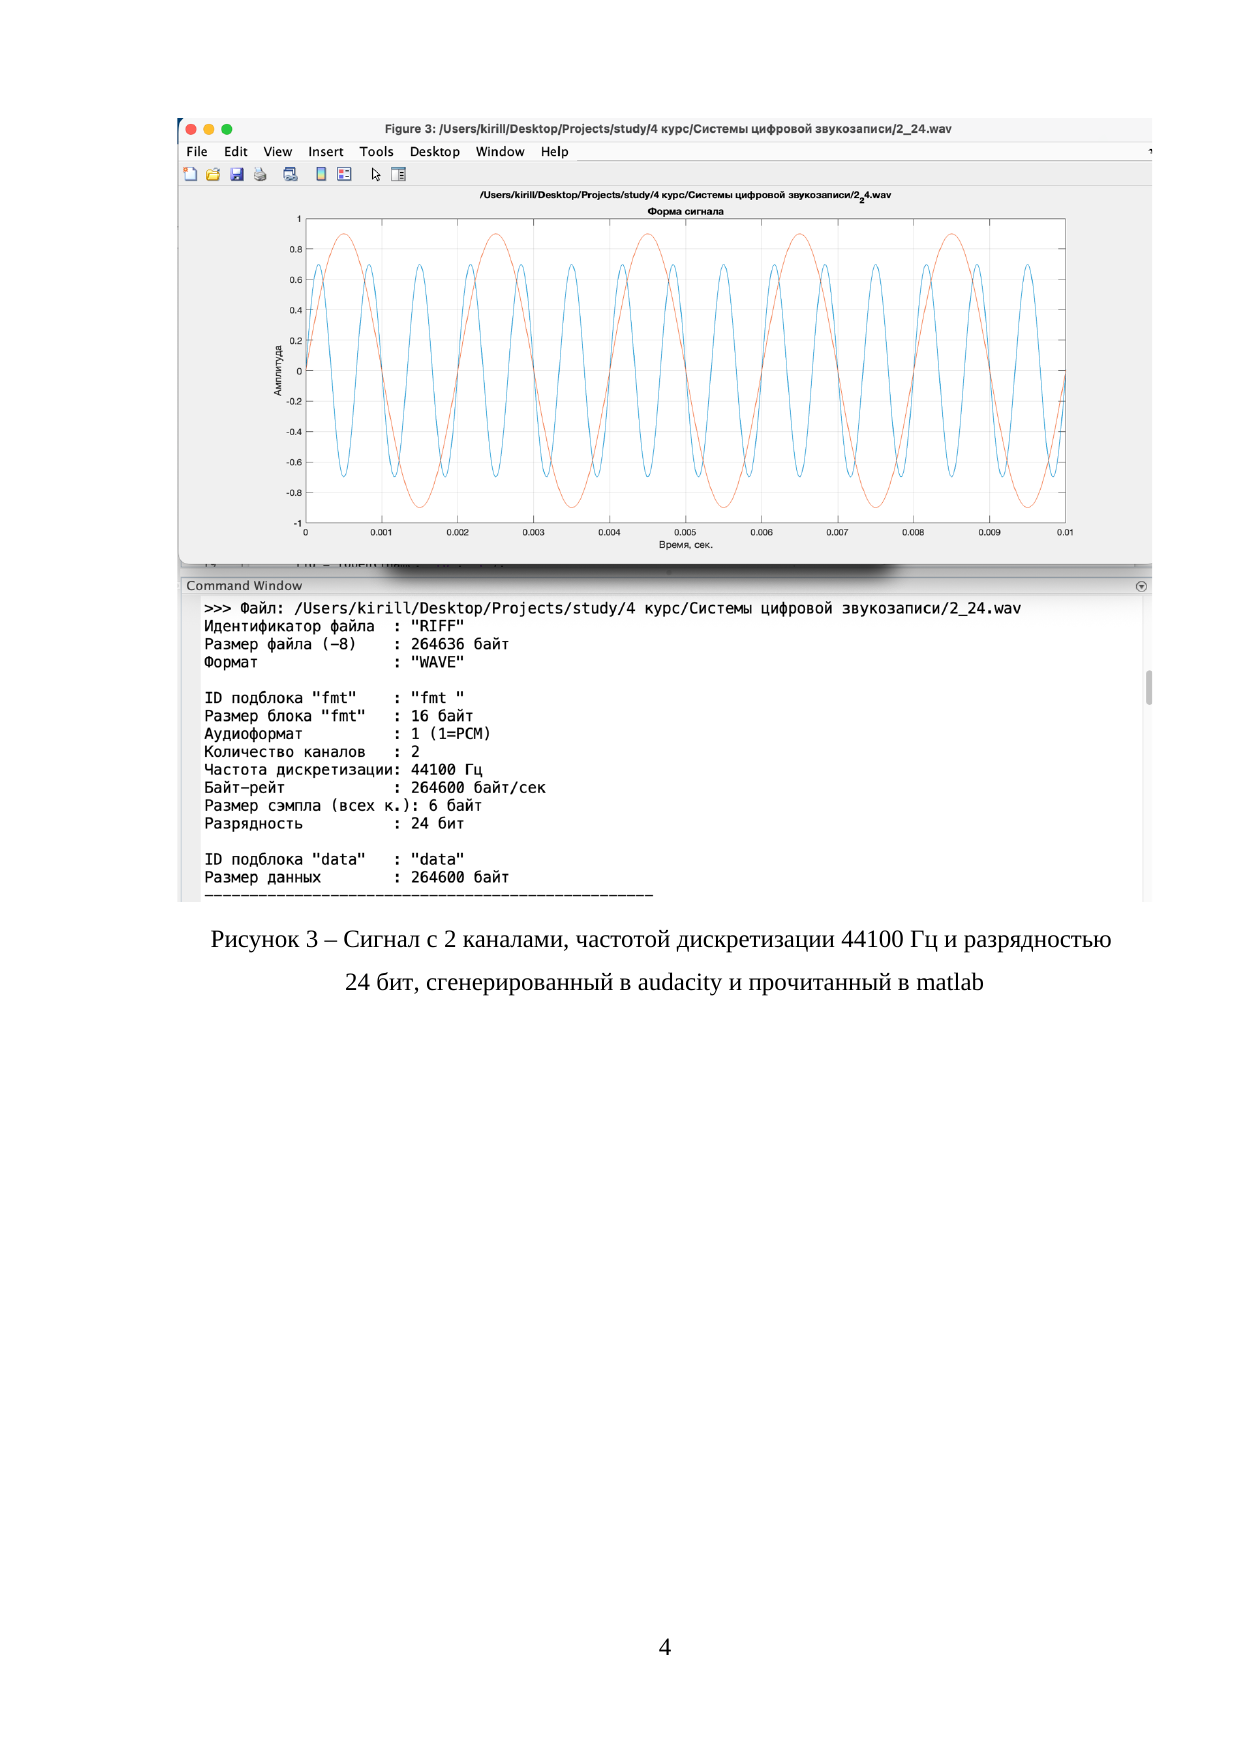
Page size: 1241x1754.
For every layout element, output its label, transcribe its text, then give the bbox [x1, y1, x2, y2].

picture [177, 118, 1153, 902]
subtitle Рисунок 3 – Сигнал с 2 каналами, частотой дискретизации 44100 Гц и разрядностью 24 бит, сгенерированный в audacity и прочитанный в matlab [177, 924, 1152, 996]
